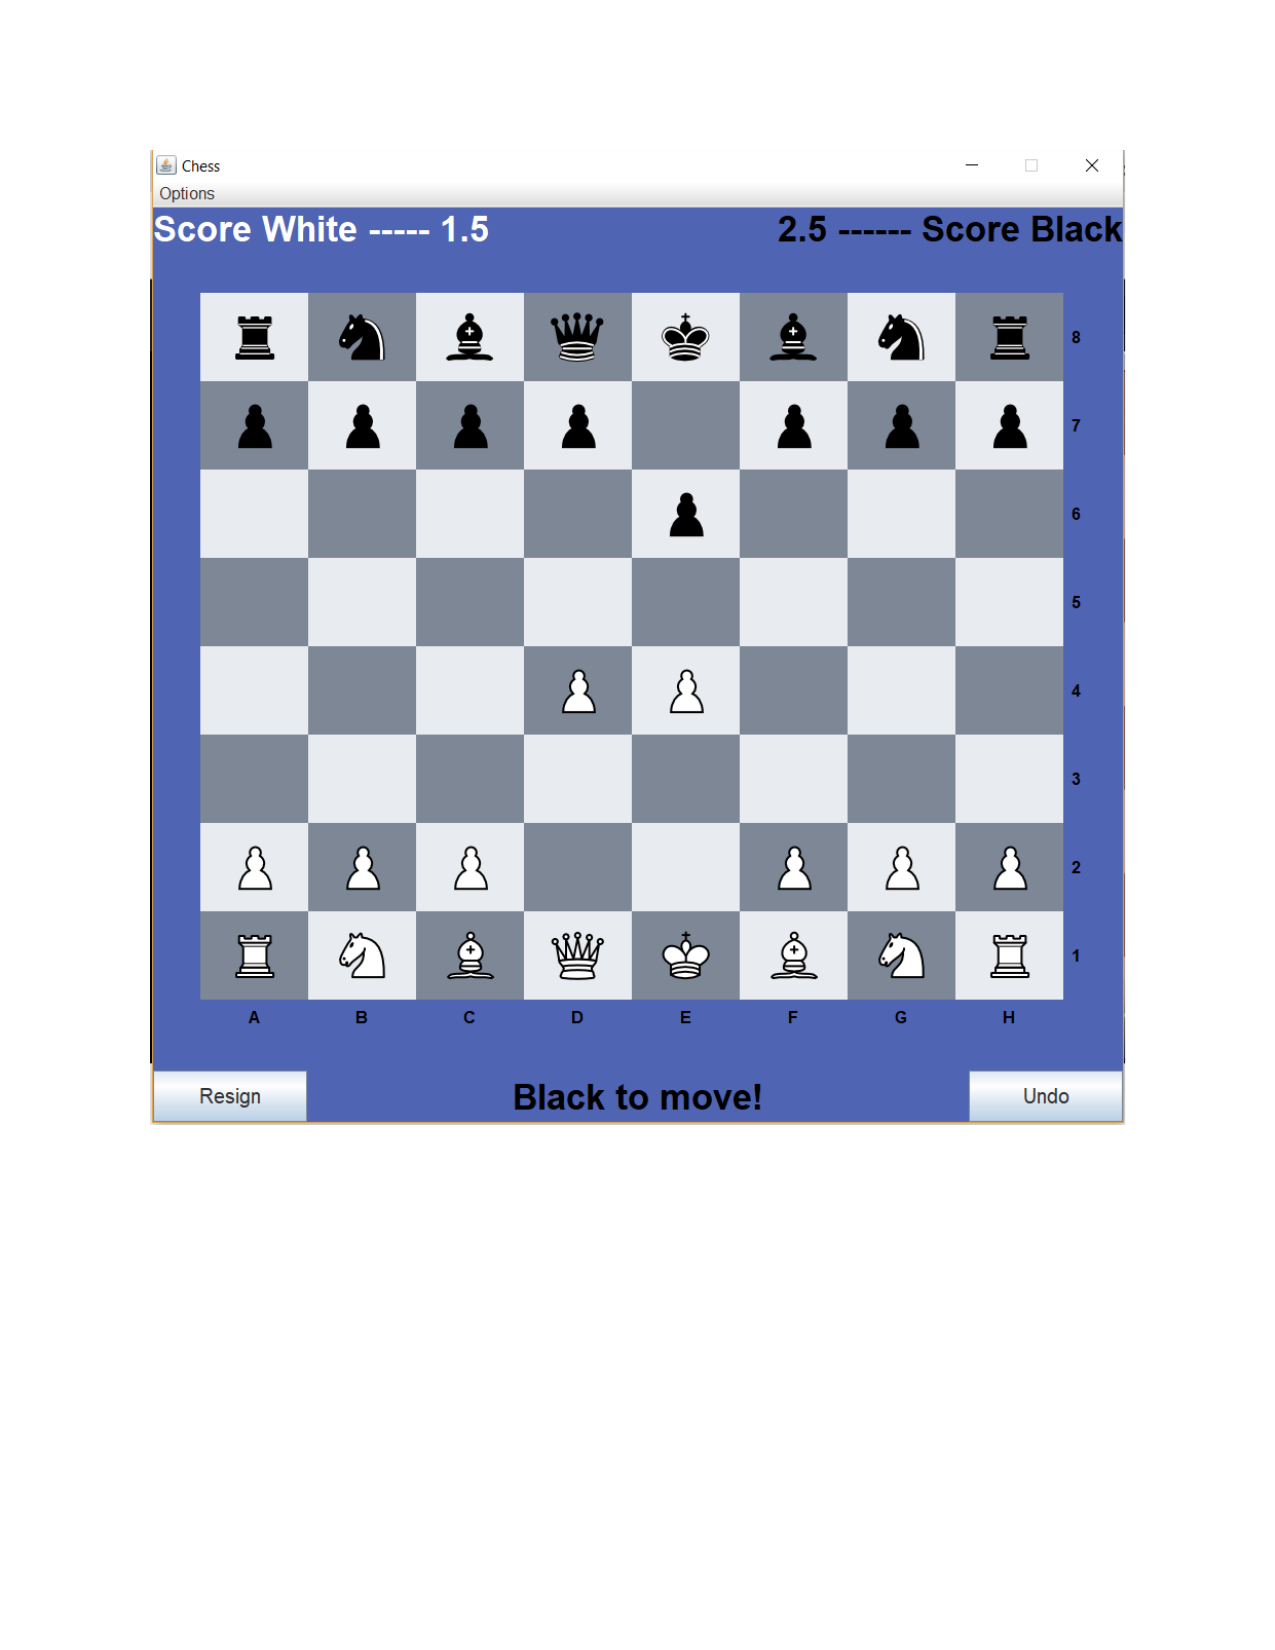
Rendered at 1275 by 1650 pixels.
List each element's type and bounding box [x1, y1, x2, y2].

picture [150, 150, 1125, 1125]
